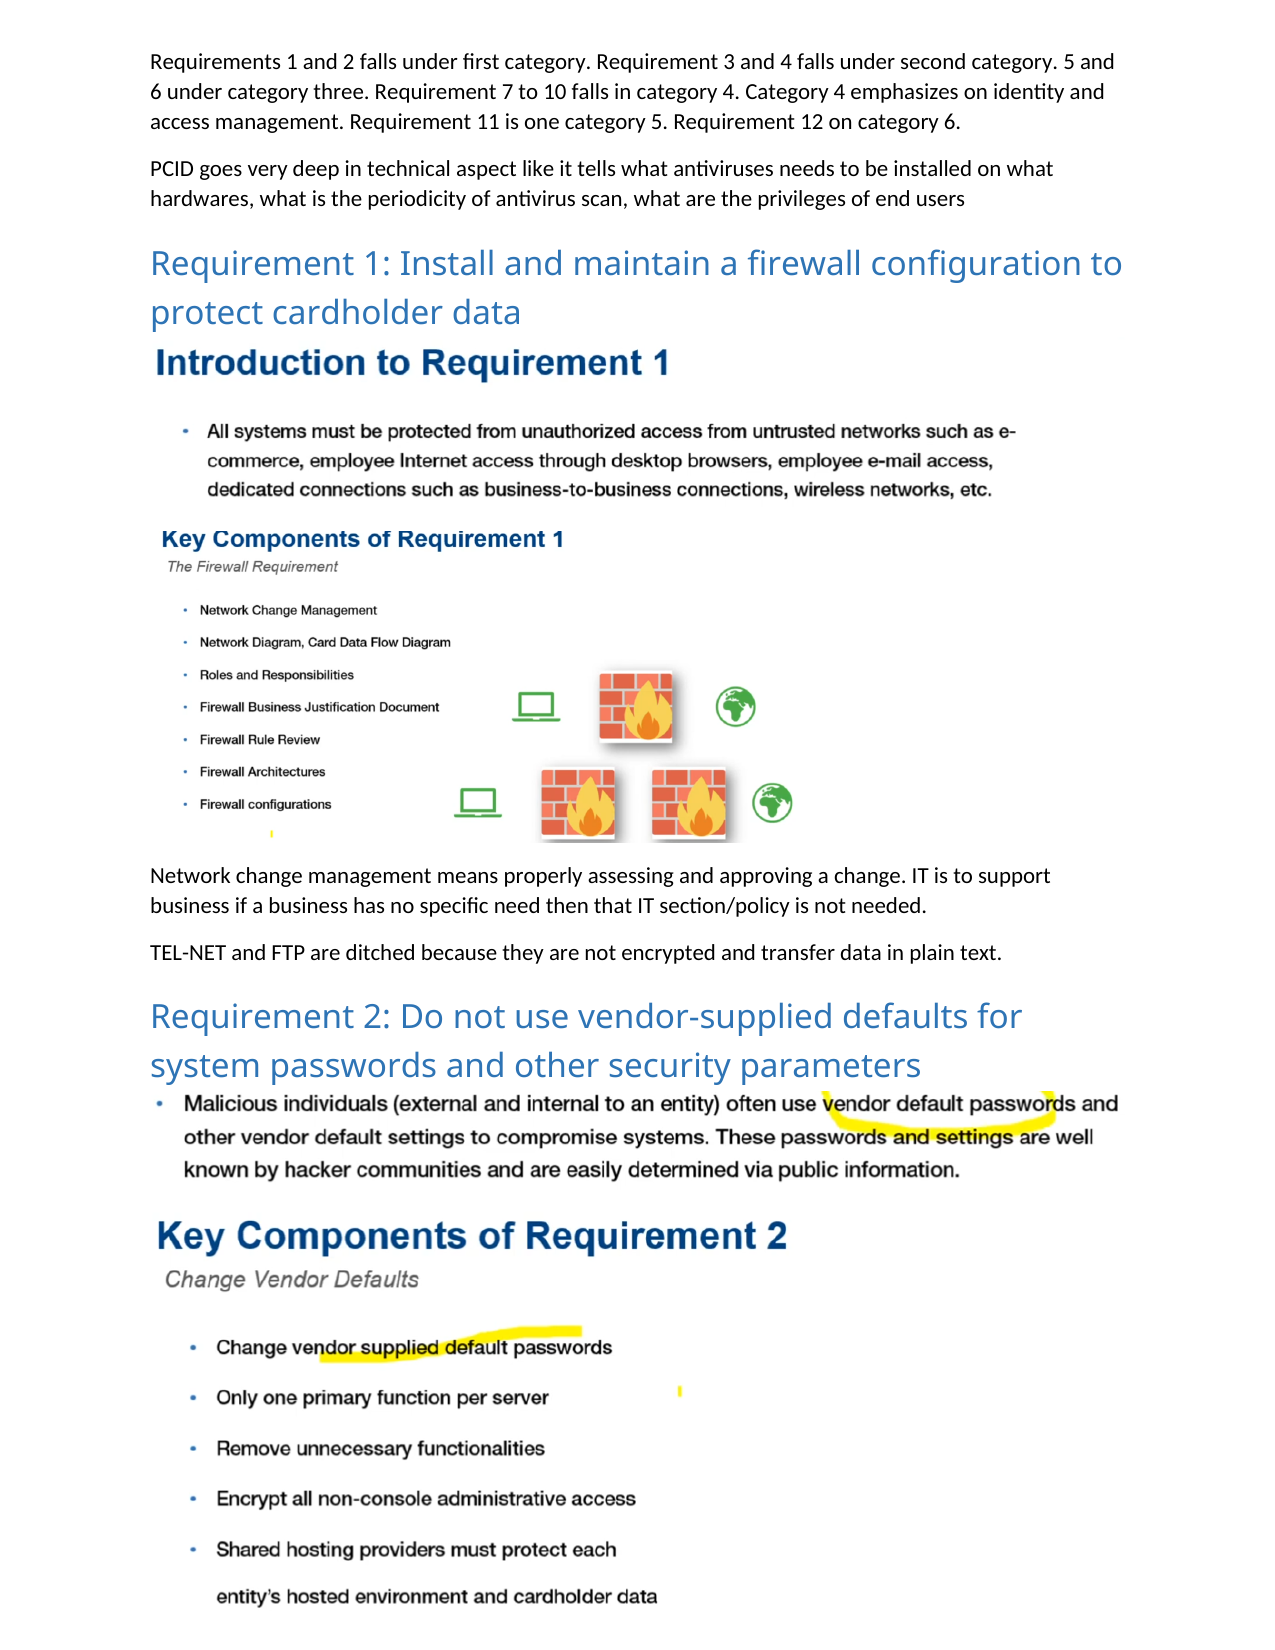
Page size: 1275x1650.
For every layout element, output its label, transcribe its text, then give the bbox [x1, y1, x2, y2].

text Requirements 1 and 2 falls under first category. Requirement 3 and 4 falls under second category. 5 and 6 under category three. Requirement 7 to 10 falls in category 4. Category 4 emphasizes on identity and access management. Requirement 11 is one category 5. Requirement 12 on category 6. [150, 47, 1125, 135]
subtitle Requirement 1: Install and maintain a firewall configuration to protect cardholder data [150, 239, 1125, 334]
subtitle Requirement 2: Do not use vendor-supplied defaults for system passwords and other security parameters [150, 993, 1125, 1088]
picture [150, 531, 804, 843]
picture [150, 1210, 794, 1611]
text Network change management means properly assessing and approving a change. IT is to support business if a business has no specific need then that IT section/policy is not needed. [150, 861, 1125, 919]
picture [150, 1091, 1125, 1192]
picture [150, 337, 1125, 513]
text PCID goes very deep in technical aspect like it tells what antiviruses needs to be installed on what hardwares, what is the periodicity of antivirus scan, what are the privileges of end users [150, 154, 1125, 212]
text TEL-NET and FTP are ditched because they are not encrypted and transfer data in plain text. [150, 938, 1125, 966]
